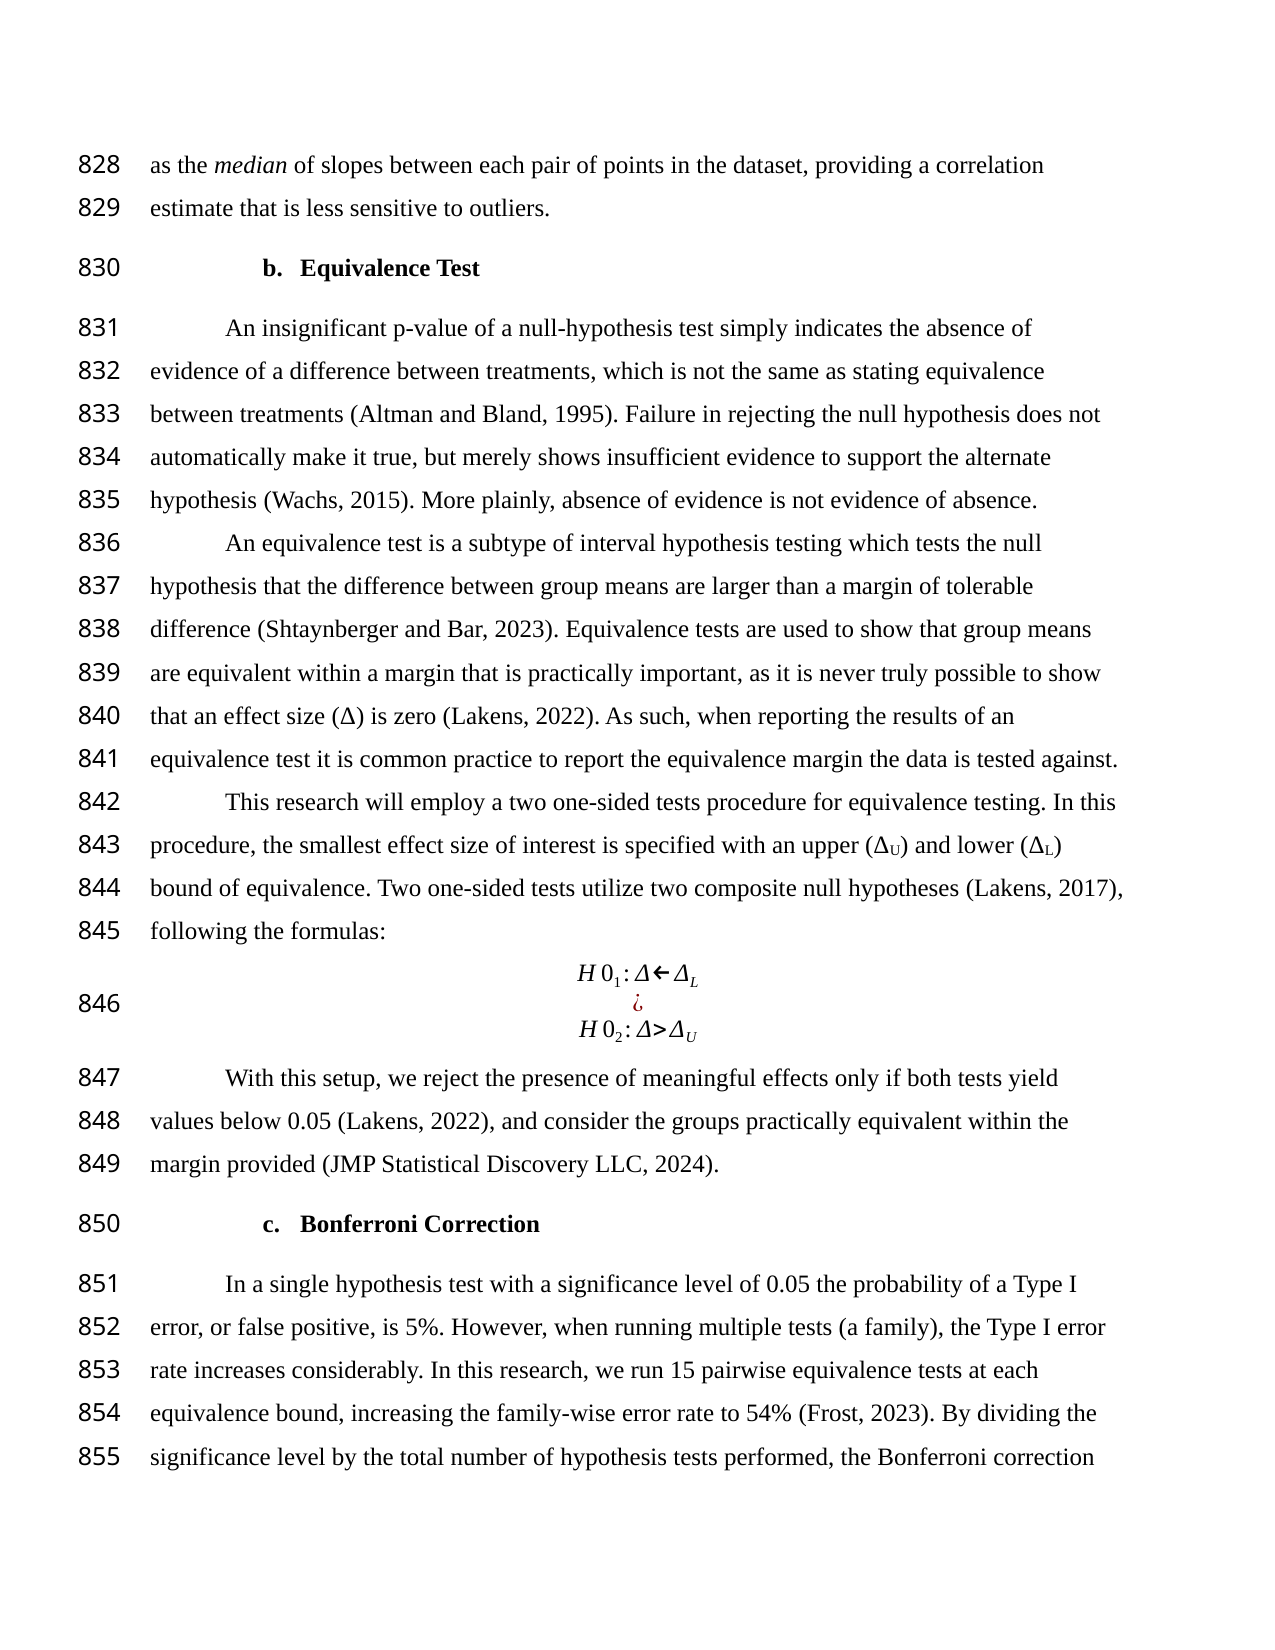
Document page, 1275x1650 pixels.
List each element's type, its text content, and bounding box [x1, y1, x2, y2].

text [150, 150, 1125, 222]
text An equivalence test is a subtype of interval hypothesis testing which tests the null hypothesis that the difference between group means are larger than a margin of tolerable difference (Shtaynberger and Bar, 2023). Equivalence tests are used to show that group means are equivalent within a margin that is practically important, as it is never truly possible to show that an effect size (Δ) is zero (Lakens, 2022). As such, when reporting the results of an equivalence test it is common practice to report the equivalence margin the data is tested against. [150, 528, 1125, 773]
text This research will employ a two one-sided tests procedure for equivalence testing. In this procedure, the smallest effect size of interest is specified with an upper (ΔU) and lower (ΔL) bound of equivalence. Two one-sided tests utilize two composite null hypotheses (Lakens, 2017), following the formulas: [150, 787, 1125, 945]
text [150, 1269, 1125, 1470]
text With this setup, we reject the presence of meaningful effects only if both tests yield values below 0.05 (Lakens, 2022), and consider the groups practically equivalent within the margin provided (JMP Statistical Discovery LLC, 2024). [150, 1063, 1125, 1178]
list Bonferroni Correction [262, 1209, 1125, 1238]
list Equivalence Test [262, 253, 1125, 282]
text An insignificant p-value of a null-hypothesis test simply indicates the absence of evidence of a difference between treatments, which is not the same as stating equivalence between treatments (Altman and Bland, 1995). Failure in rejecting the null hypothesis does not automatically make it true, but merely shows insufficient evidence to support the alternate hypothesis (Wachs, 2015). More plainly, absence of evidence is not evidence of absence. [150, 313, 1125, 514]
